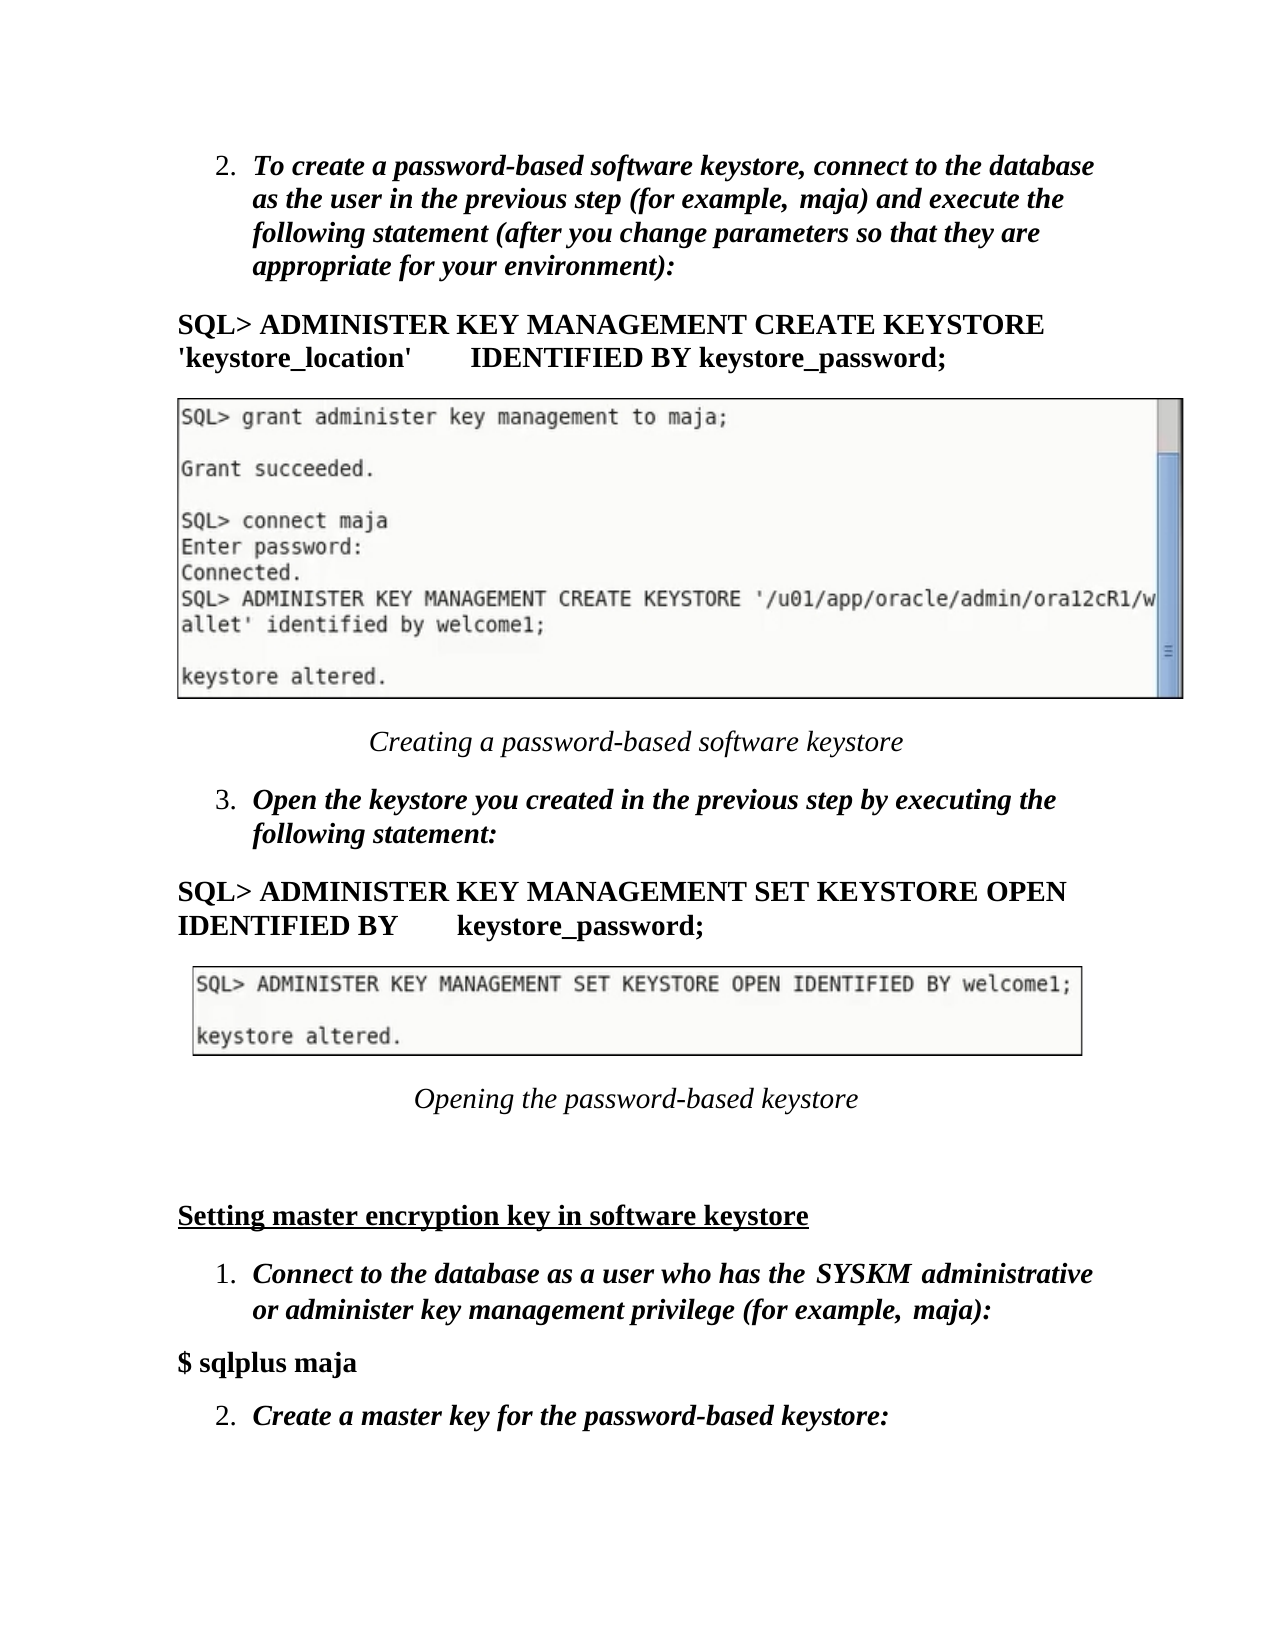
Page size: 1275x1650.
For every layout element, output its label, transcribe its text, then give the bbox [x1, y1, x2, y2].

list Open the keystore you created in the previous step by executing the following statement: [215, 782, 1098, 849]
text Opening the password-based keystore [177, 1081, 1098, 1114]
text Setting master encryption key in software keystore [177, 1198, 1098, 1231]
picture [177, 398, 1184, 699]
text SQL> ADMINISTER KEY MANAGEMENT SET KEYSTORE OPEN IDENTIFIED BY keystore_password; [177, 874, 1098, 942]
text Creating a password-based software keystore [177, 724, 1098, 757]
picture [192, 966, 1083, 1056]
text SQL> ADMINISTER KEY MANAGEMENT CREATE KEYSTORE 'keystore_location' IDENTIFIED BY keystore_password; [177, 307, 1098, 374]
list Create a master key for the password-based keystore: [215, 1398, 1098, 1432]
text $ sqlplus maja [177, 1345, 1098, 1379]
list To create a password-based software keystore, connect to the database as the user in the previous step (for example, maja) and execute the following statement (after you change parameters so that they are appropriate for your environment): [215, 148, 1098, 282]
list Connect to the database as a user who has the SYSKM administrative or administer key management privilege (for example, maja): [215, 1256, 1098, 1326]
